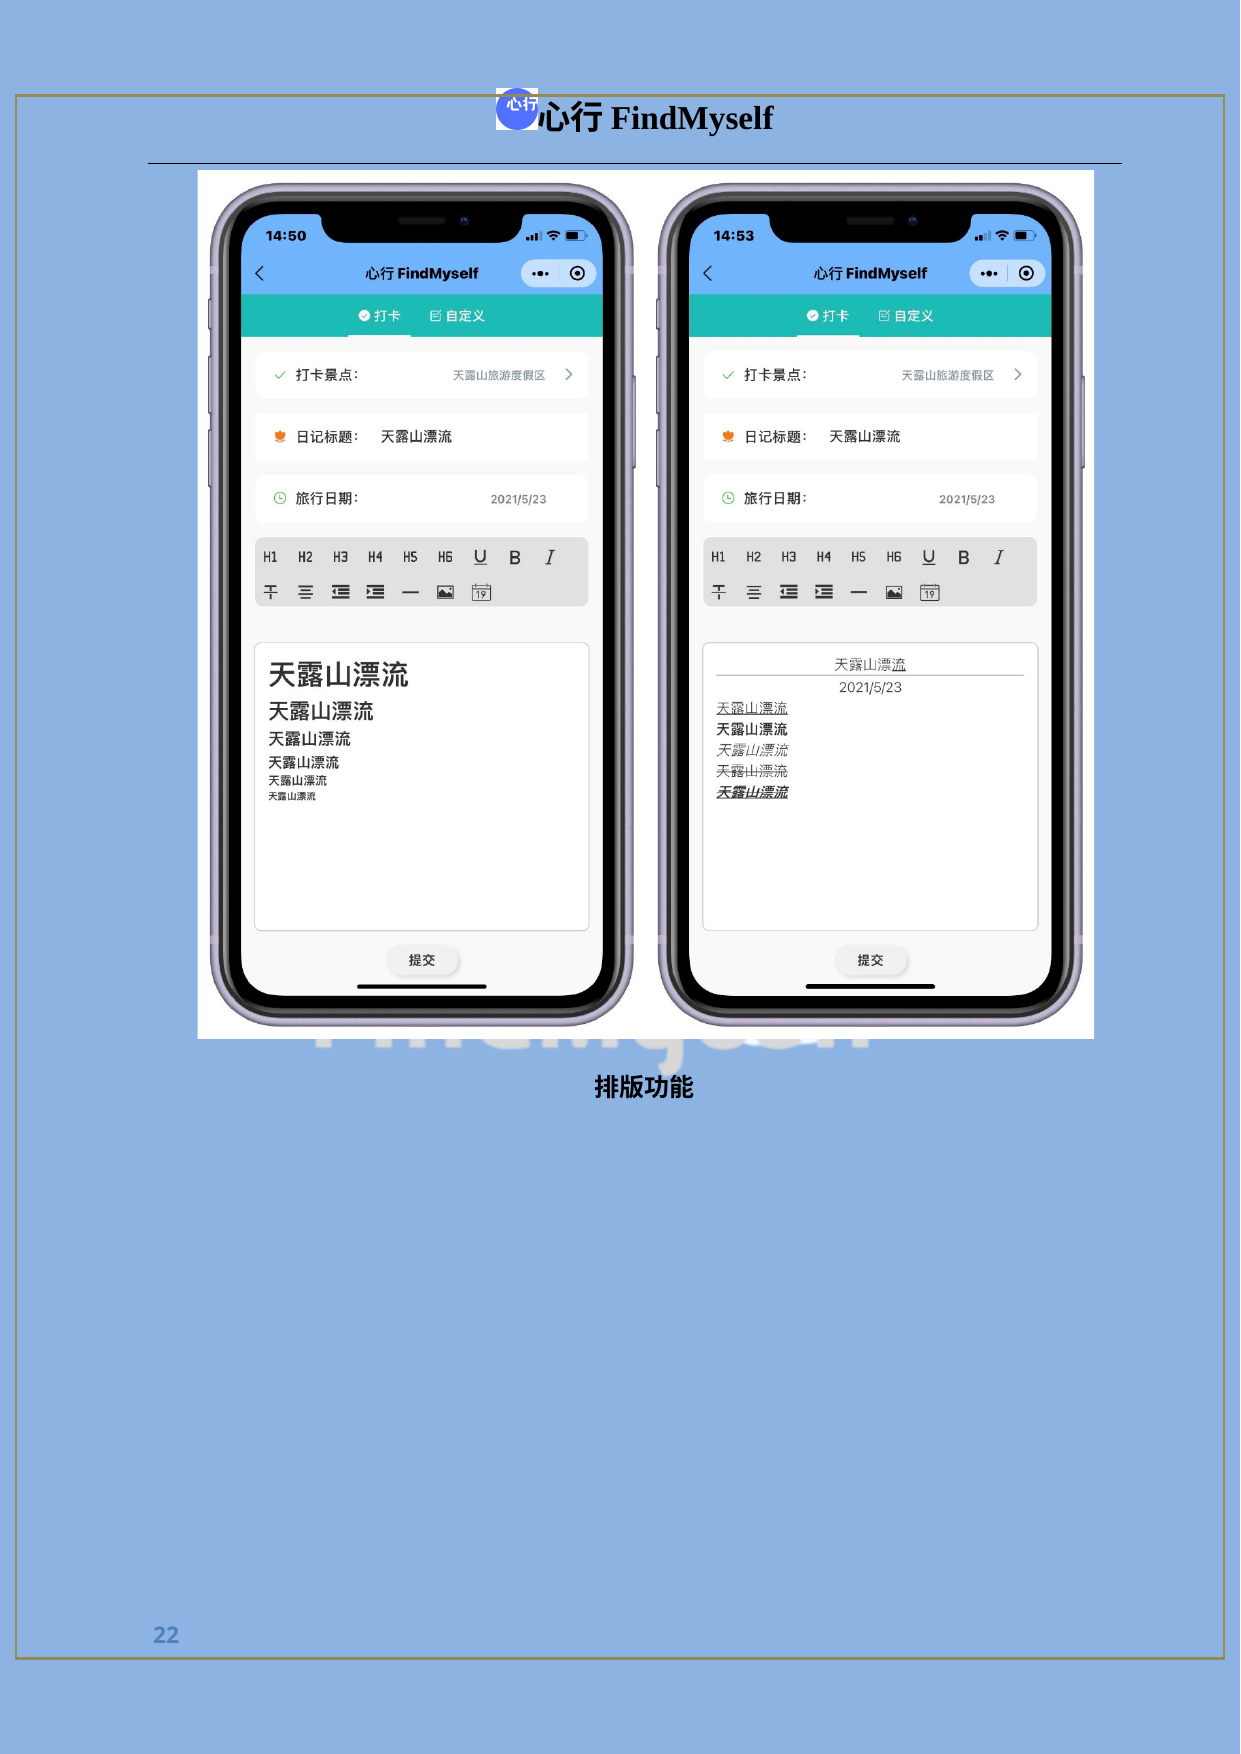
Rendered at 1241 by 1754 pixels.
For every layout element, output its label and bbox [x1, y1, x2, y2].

picture [197, 170, 1095, 1039]
picture [496, 97, 538, 130]
picture [496, 88, 538, 94]
